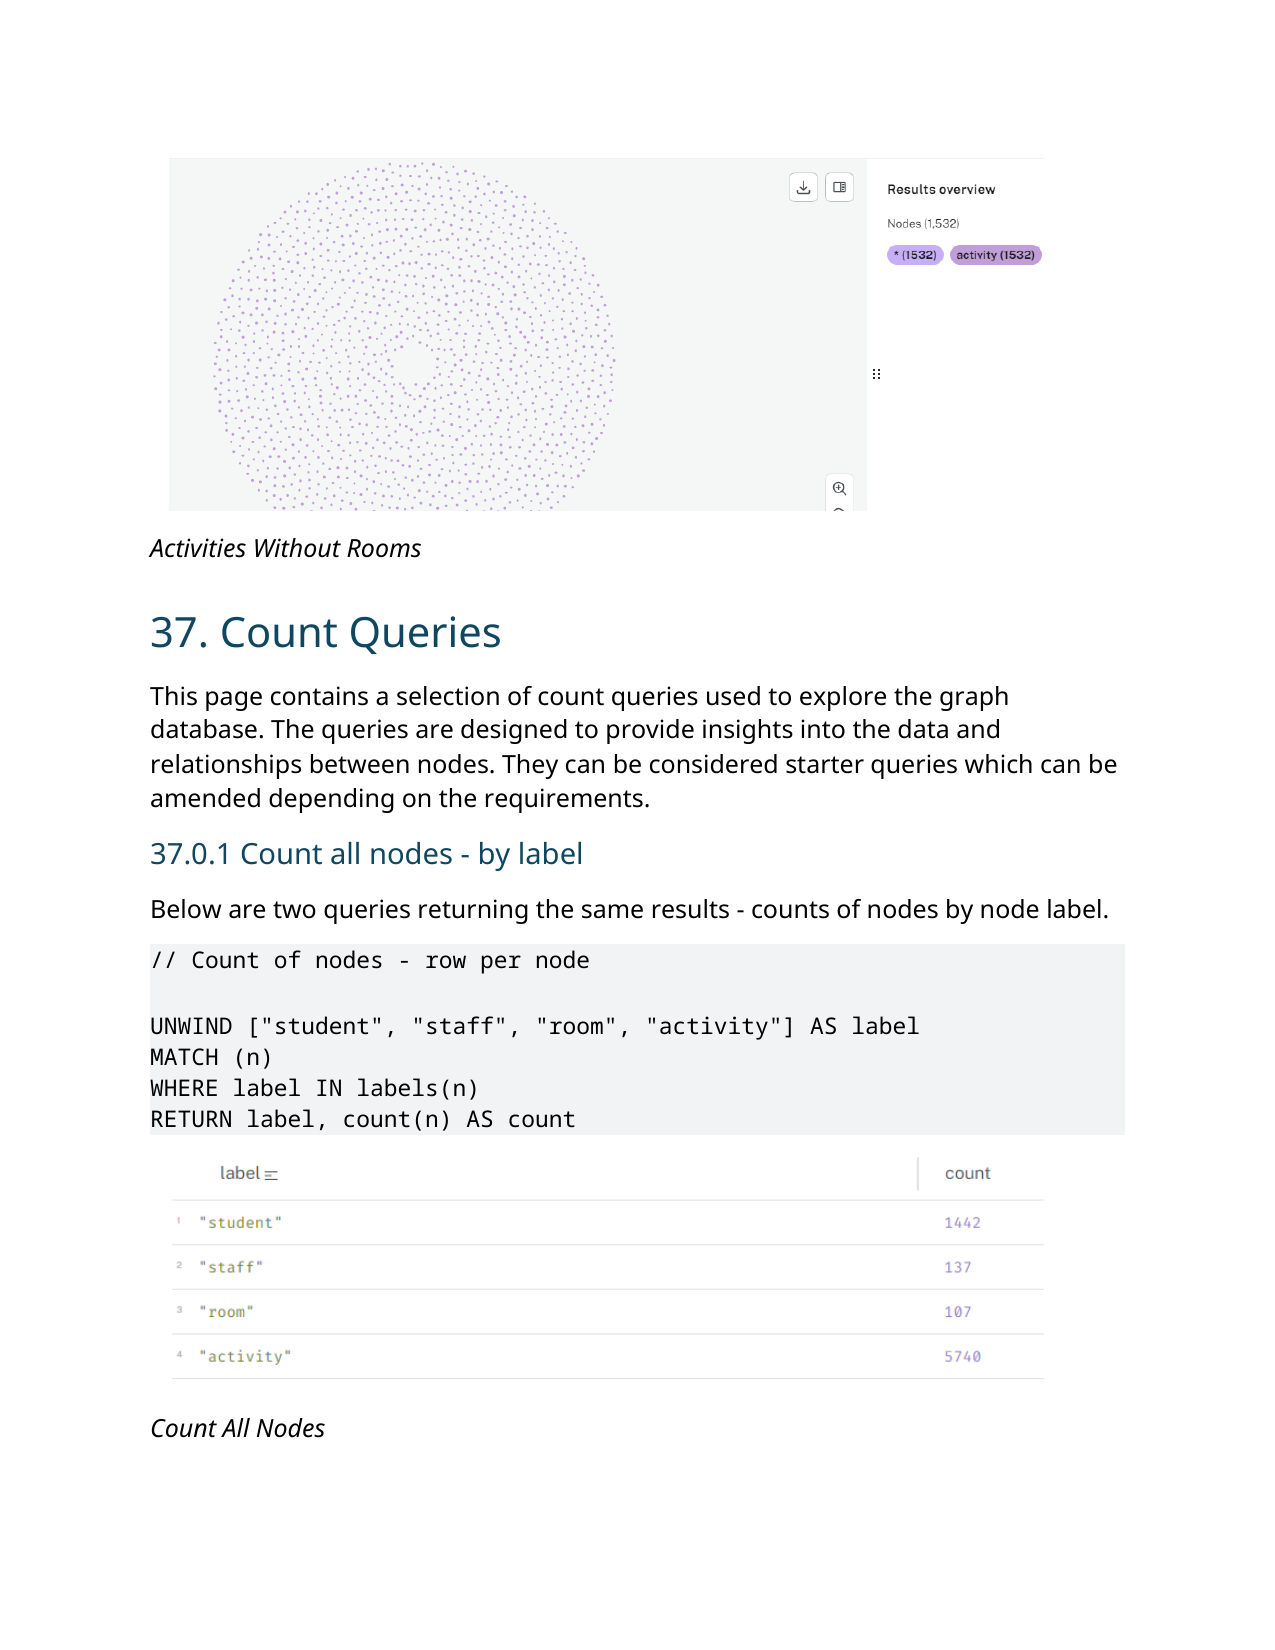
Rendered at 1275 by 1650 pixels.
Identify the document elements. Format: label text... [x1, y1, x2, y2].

text // Count of nodes - row per node UNWIND ["student", "staff", "room", "activity"] AS label MATCH (n) WHERE label IN labels(n) RETURN label, count(n) AS count [150, 944, 1125, 1135]
picture [168, 150, 1044, 511]
subtitle 37. Count Queries [150, 603, 1125, 659]
subtitle 37.0.1 Count all nodes - by label [150, 833, 1125, 873]
text Count All Nodes [150, 1411, 1125, 1445]
picture [168, 1155, 1044, 1390]
text Below are two queries returning the same results - counts of nodes by node label. [150, 892, 1125, 926]
text Activities Without Rooms [150, 531, 1125, 565]
text This page contains a selection of count queries used to explore the graph database. The queries are designed to provide insights into the data and relationships between nodes. They can be considered starter queries which can be amended depending on the requirements. [150, 678, 1125, 814]
